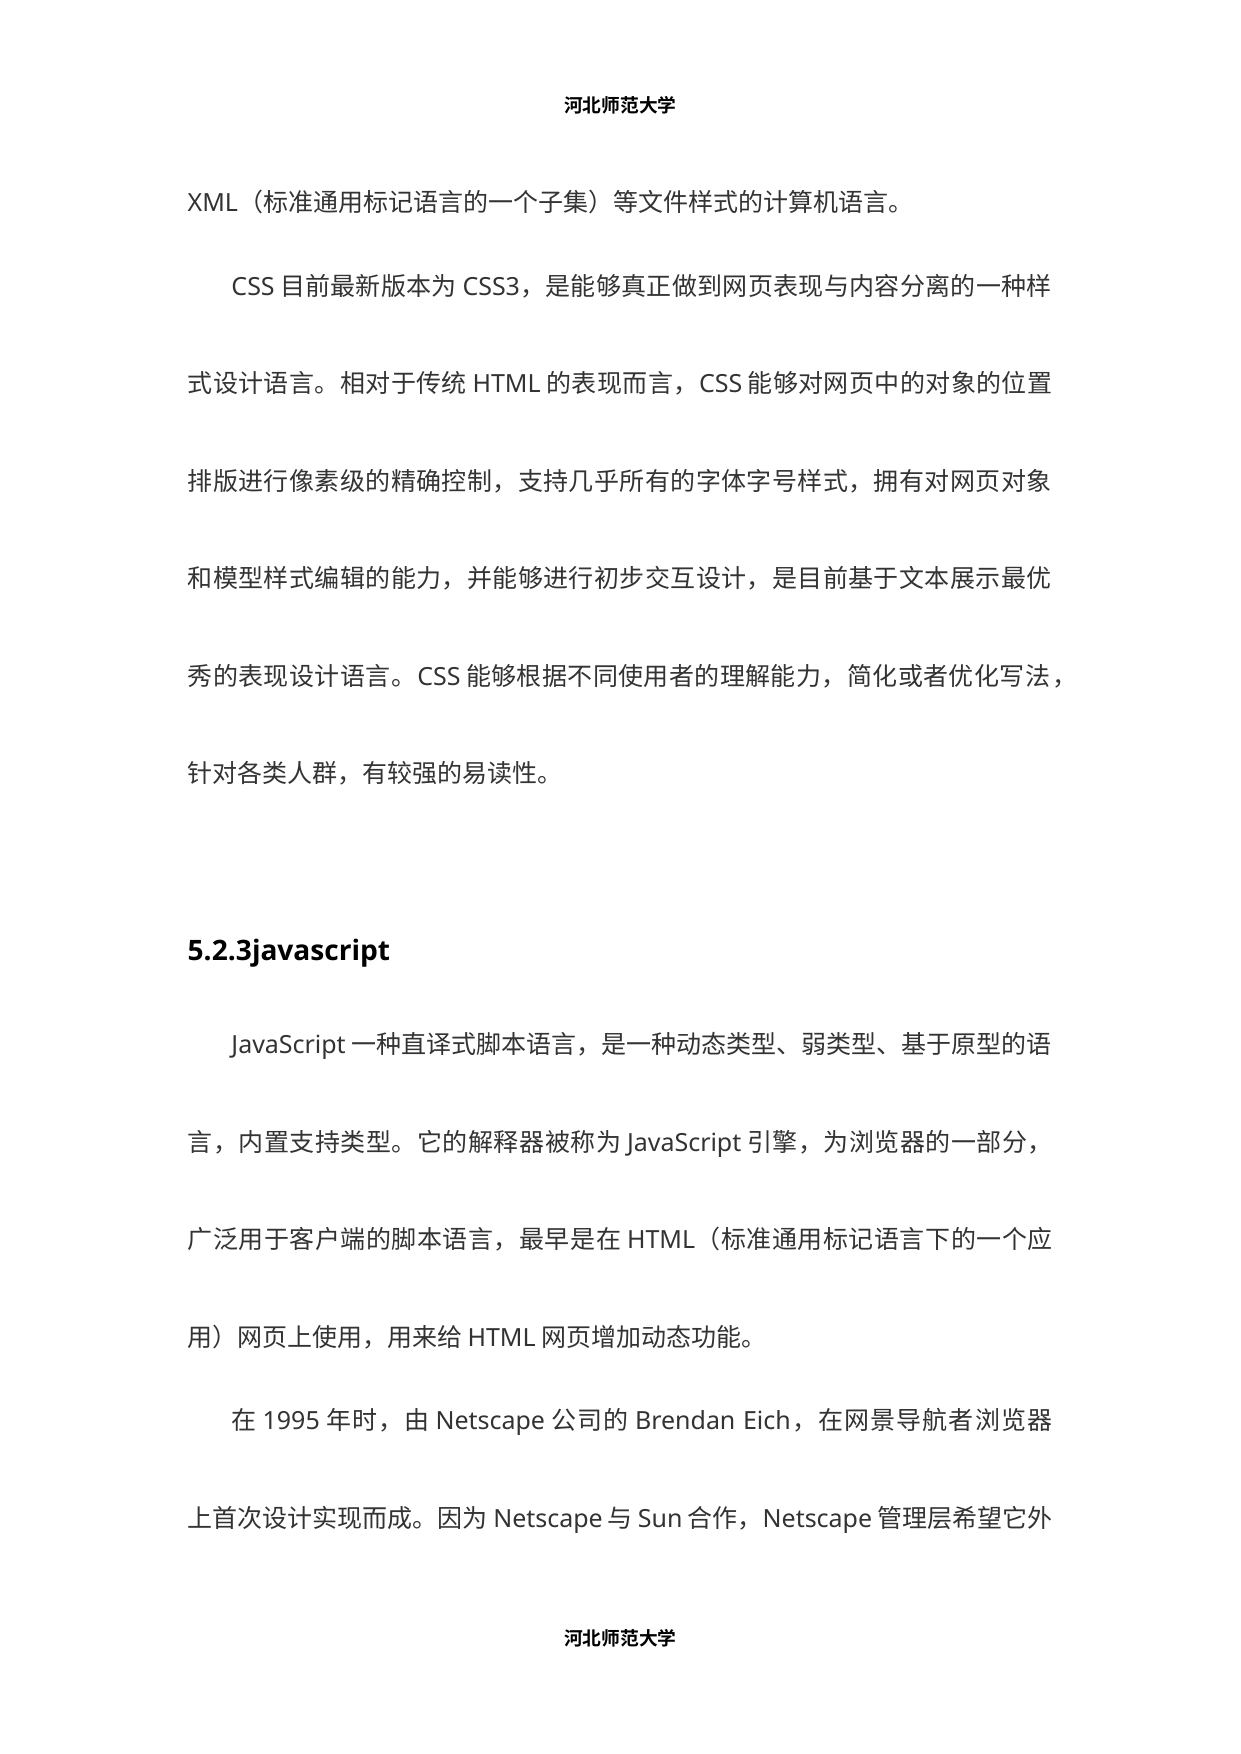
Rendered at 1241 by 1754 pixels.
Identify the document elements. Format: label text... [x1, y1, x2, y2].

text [187, 1386, 1053, 1549]
text CSS目前最新版本为CSS3，是能够真正做到网页表现与内容分离的一种样式设计语言。相对于传统HTML的表现而言，CSS能够对网页中的对象的位置排版进行像素级的精确控制，支持几乎所有的字体字号样式，拥有对网页对象和模型样式编辑的能力，并能够进行初步交互设计，是目前基于文本展示最优秀的表现设计语言。CSS能够根据不同使用者的理解能力，简化或者优化写法，针对各类人群，有较强的易读性。 [187, 252, 1053, 804]
subtitle 5.2.3javascript [187, 916, 1053, 981]
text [187, 168, 1053, 233]
text JavaScript一种直译式脚本语言，是一种动态类型、弱类型、基于原型的语言，内置支持类型。它的解释器被称为JavaScript引擎，为浏览器的一部分，广泛用于客户端的脚本语言，最早是在HTML（标准通用标记语言下的一个应用）网页上使用，用来给HTML网页增加动态功能。 [187, 1011, 1053, 1368]
